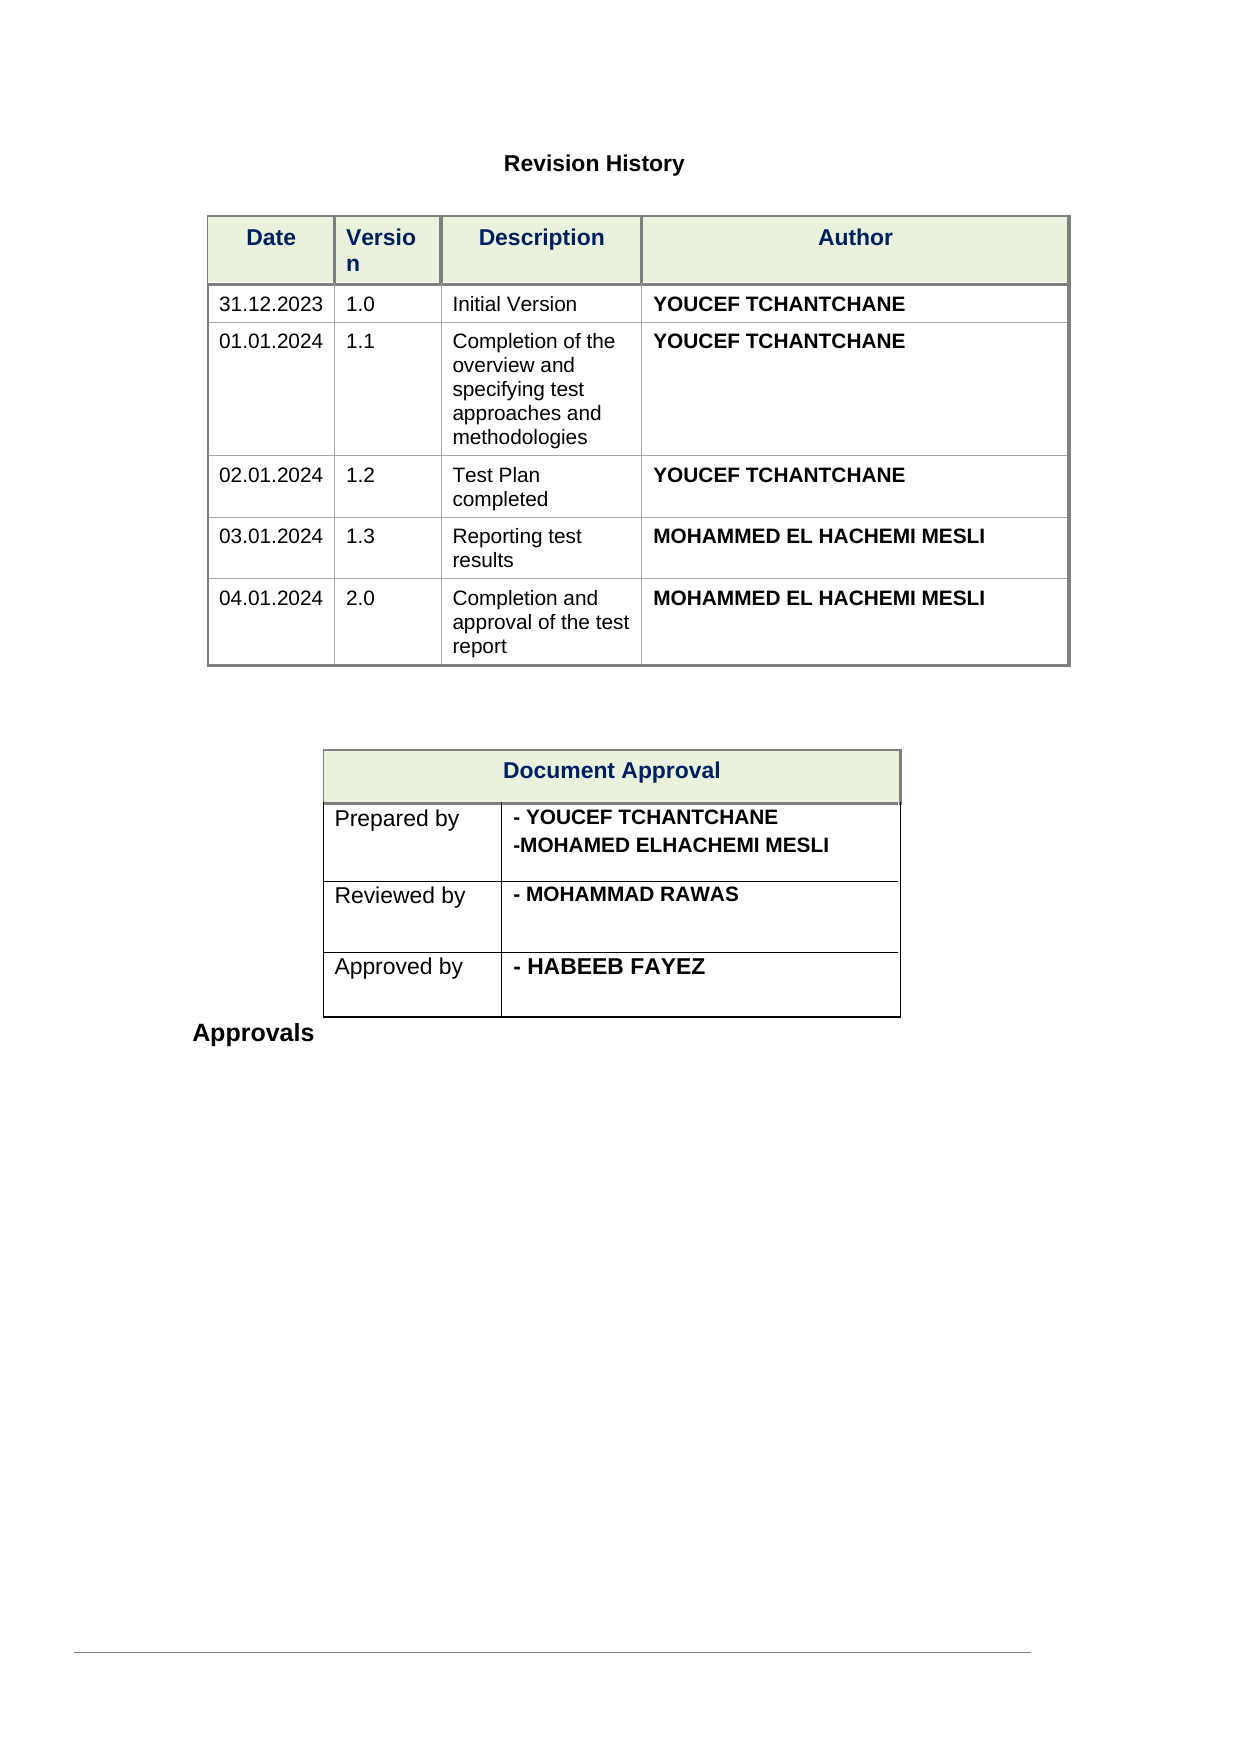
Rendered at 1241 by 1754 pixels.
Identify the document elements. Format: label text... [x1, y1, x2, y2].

table_header Document Approval [324, 751, 899, 802]
table_cell 01.01.2024 [209, 323, 334, 455]
table_cell 2.0 [335, 579, 441, 664]
table_cell 31.12.2023 [209, 286, 334, 322]
table_header Author [643, 217, 1067, 282]
table_cell 1.0 [335, 286, 441, 322]
table_cell 03.01.2024 [209, 518, 334, 578]
table_cell Completion and approval of the test report [442, 579, 641, 664]
table_cell Prepared by [324, 805, 501, 881]
table_cell Completion of the overview and specifying test approaches and methodologies [442, 323, 641, 455]
table_cell - YOUCEF TCHANTCHANE -MOHAMED ELHACHEMI MESLI [502, 802, 900, 881]
table_cell MOHAMMED EL HACHEMI MESLI [642, 518, 1067, 578]
table_cell Reviewed by [324, 882, 501, 952]
table_cell Approved by [324, 953, 501, 1016]
table_cell 02.01.2024 [209, 456, 334, 517]
table_cell 04.01.2024 [209, 579, 334, 664]
table_cell Test Plan completed [442, 456, 641, 517]
table_cell 1.2 [335, 456, 441, 517]
table_header Description [443, 217, 640, 282]
table_cell YOUCEF TCHANTCHANE [642, 323, 1067, 455]
text Revision History [192, 150, 1031, 176]
table_cell 1.1 [335, 323, 441, 455]
table_cell MOHAMMED EL HACHEMI MESLI [642, 579, 1067, 664]
table_cell Initial Version [442, 286, 641, 322]
table_header Date [208, 217, 333, 282]
table_header Version [336, 217, 439, 282]
text Approvals [192, 720, 1031, 1046]
table_cell YOUCEF TCHANTCHANE [642, 456, 1067, 517]
table_cell 1.3 [335, 518, 441, 578]
table_cell Reporting test results [442, 518, 641, 578]
table_cell - MOHAMMAD RAWAS [502, 881, 900, 952]
table_cell YOUCEF TCHANTCHANE [642, 286, 1067, 322]
table_cell - HABEEB FAYEZ [502, 952, 900, 1016]
